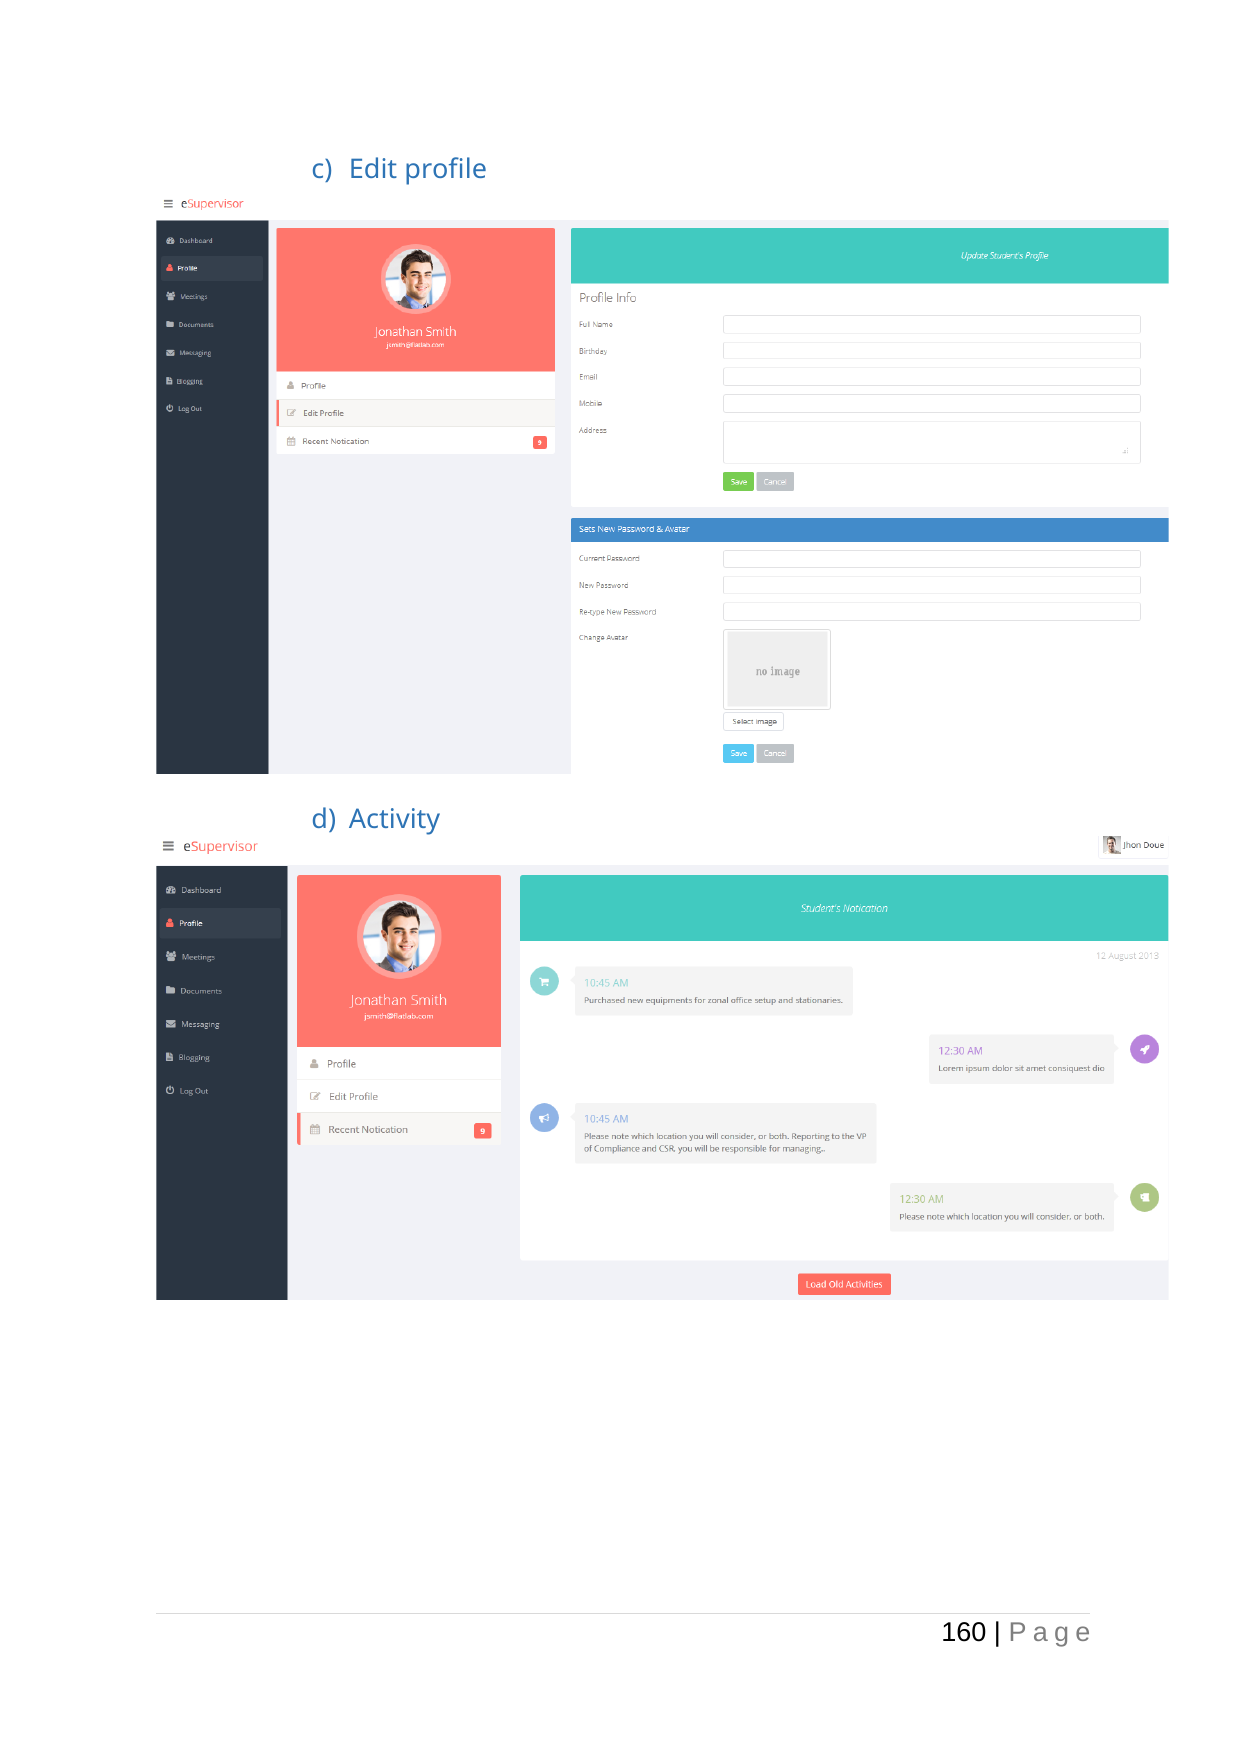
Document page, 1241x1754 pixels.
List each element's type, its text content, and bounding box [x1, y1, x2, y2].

subtitle Activity [311, 799, 1090, 836]
picture [156, 187, 1169, 774]
subtitle Edit profile [311, 150, 1090, 187]
picture [156, 836, 1169, 1300]
